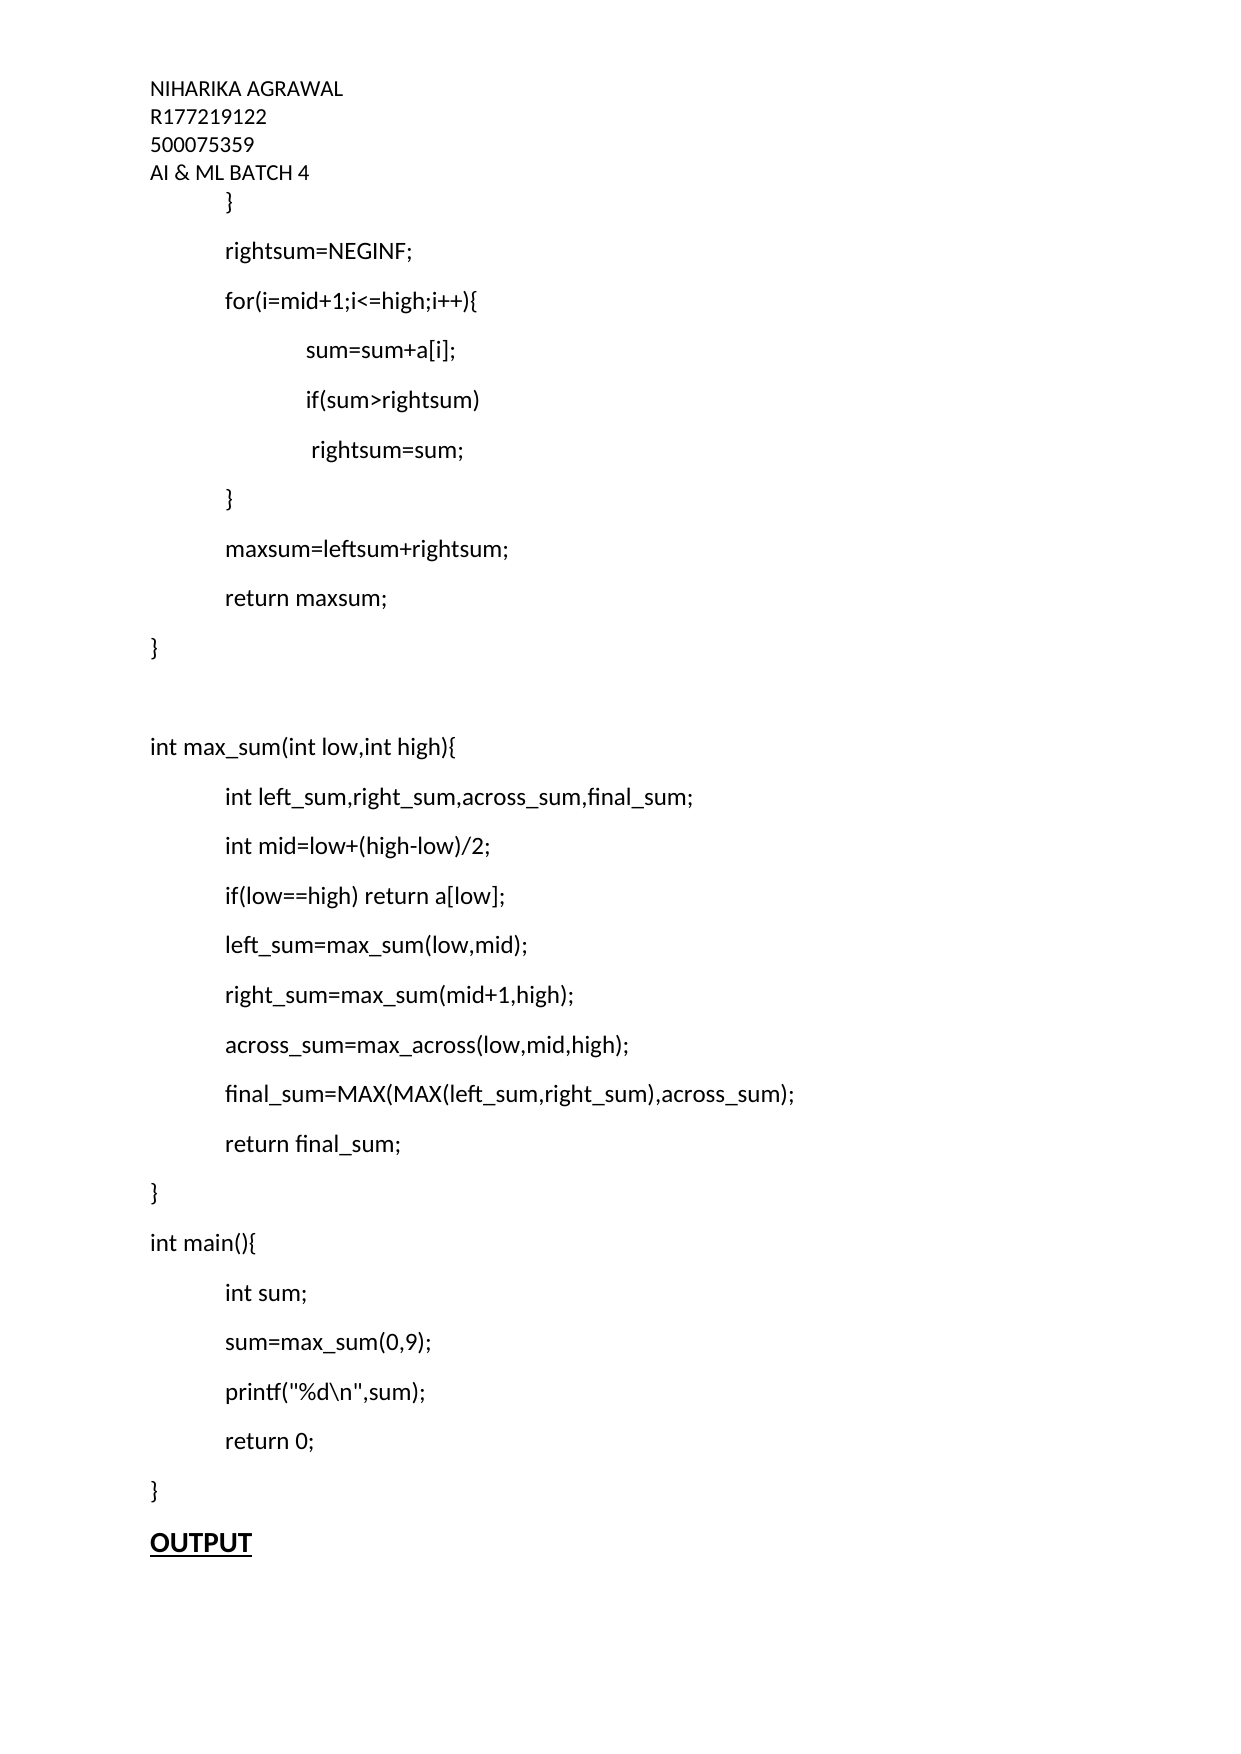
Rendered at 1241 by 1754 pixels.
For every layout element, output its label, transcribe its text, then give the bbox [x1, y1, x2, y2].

text OUTPUT [150, 1524, 1090, 1560]
text rightsum=sum; [150, 434, 1090, 464]
text printf("%d\n",sum); [150, 1376, 1090, 1406]
text if(sum>rightsum) [150, 384, 1090, 415]
text return maxsum; [150, 582, 1090, 613]
text } [150, 483, 1090, 514]
text return 0; [150, 1425, 1090, 1456]
text int mid=low+(high-low)/2; [150, 830, 1090, 861]
text return final_sum; [150, 1128, 1090, 1158]
text sum=sum+a[i]; [150, 334, 1090, 365]
text sum=max_sum(0,9); [150, 1326, 1090, 1357]
text right_sum=max_sum(mid+1,high); [150, 979, 1090, 1010]
text int main(){ [150, 1227, 1090, 1258]
text rightsum=NEGINF; [150, 235, 1090, 266]
text final_sum=MAX(MAX(left_sum,right_sum),across_sum); [150, 1078, 1090, 1109]
text for(i=mid+1;i<=high;i++){ [150, 285, 1090, 316]
text left_sum=max_sum(low,mid); [150, 929, 1090, 960]
text } [150, 1475, 1090, 1506]
text int max_sum(int low,int high){ [150, 731, 1090, 762]
text if(low==high) return a[low]; [150, 880, 1090, 911]
text } [150, 186, 1090, 216]
text } [150, 632, 1090, 663]
text int left_sum,right_sum,across_sum,final_sum; [150, 781, 1090, 811]
text maxsum=leftsum+rightsum; [150, 533, 1090, 563]
text int sum; [150, 1277, 1090, 1307]
text } [150, 1177, 1090, 1208]
text across_sum=max_across(low,mid,high); [150, 1029, 1090, 1059]
